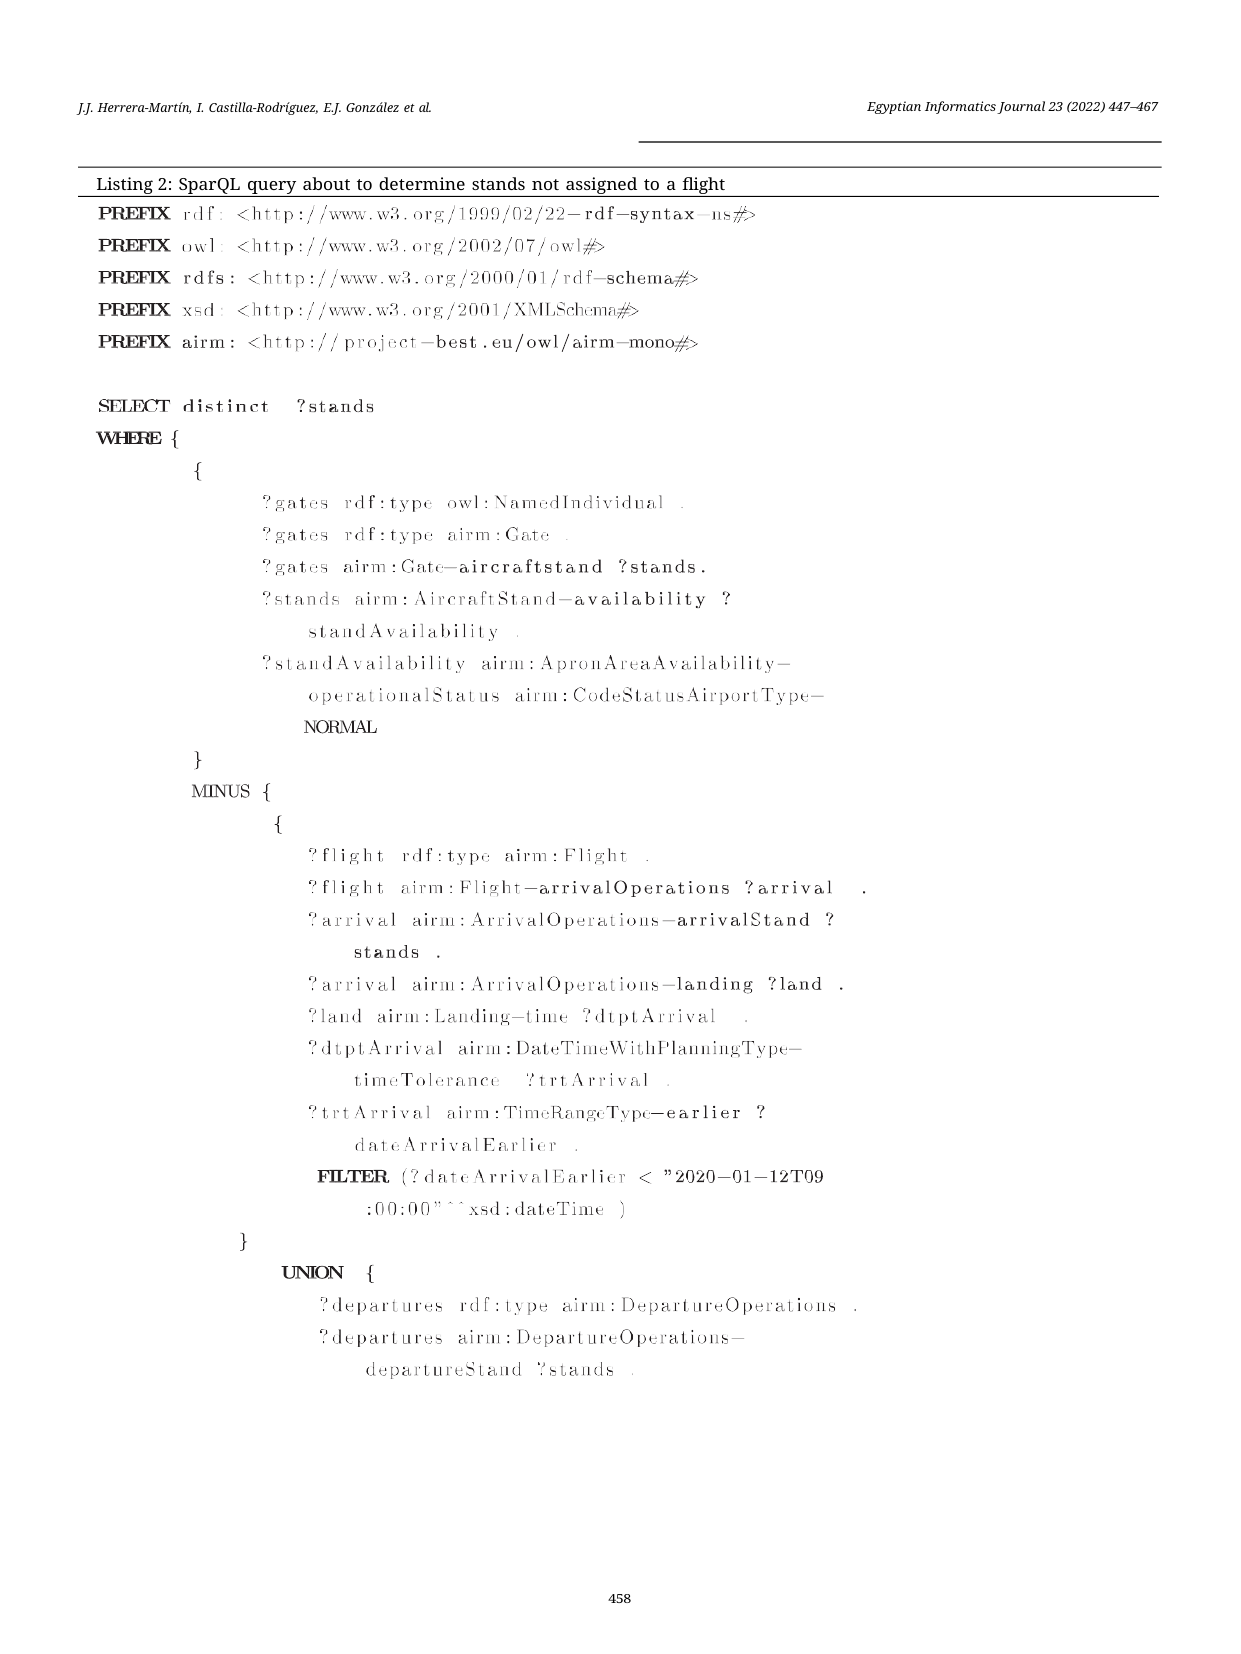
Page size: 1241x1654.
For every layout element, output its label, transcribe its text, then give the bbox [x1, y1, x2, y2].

picture [320, 1329, 728, 1347]
picture [183, 206, 222, 220]
picture [309, 976, 658, 994]
picture [237, 205, 564, 224]
picture [309, 623, 518, 641]
picture [237, 302, 639, 320]
picture [402, 1168, 625, 1187]
picture [355, 1137, 577, 1151]
picture [237, 237, 605, 256]
picture [263, 559, 443, 576]
picture [182, 303, 223, 316]
picture [263, 495, 683, 512]
picture [99, 399, 268, 412]
picture [263, 655, 774, 673]
picture [697, 206, 755, 223]
picture [248, 333, 416, 352]
picture [263, 527, 568, 544]
picture [309, 1105, 650, 1122]
picture [674, 270, 698, 287]
picture [309, 1040, 787, 1058]
text Listing 2: SparQL query about to determine stands not assigned to a flight [96, 172, 1173, 195]
picture [182, 238, 223, 252]
picture [309, 848, 648, 865]
picture [309, 912, 658, 929]
picture [366, 1362, 633, 1379]
picture [354, 1073, 669, 1086]
picture [309, 1008, 747, 1026]
picture [674, 335, 698, 352]
picture [263, 591, 555, 605]
picture [309, 687, 808, 705]
picture [320, 1297, 856, 1315]
picture [248, 269, 592, 288]
picture [368, 1200, 624, 1219]
picture [309, 880, 520, 897]
picture [639, 1172, 652, 1184]
